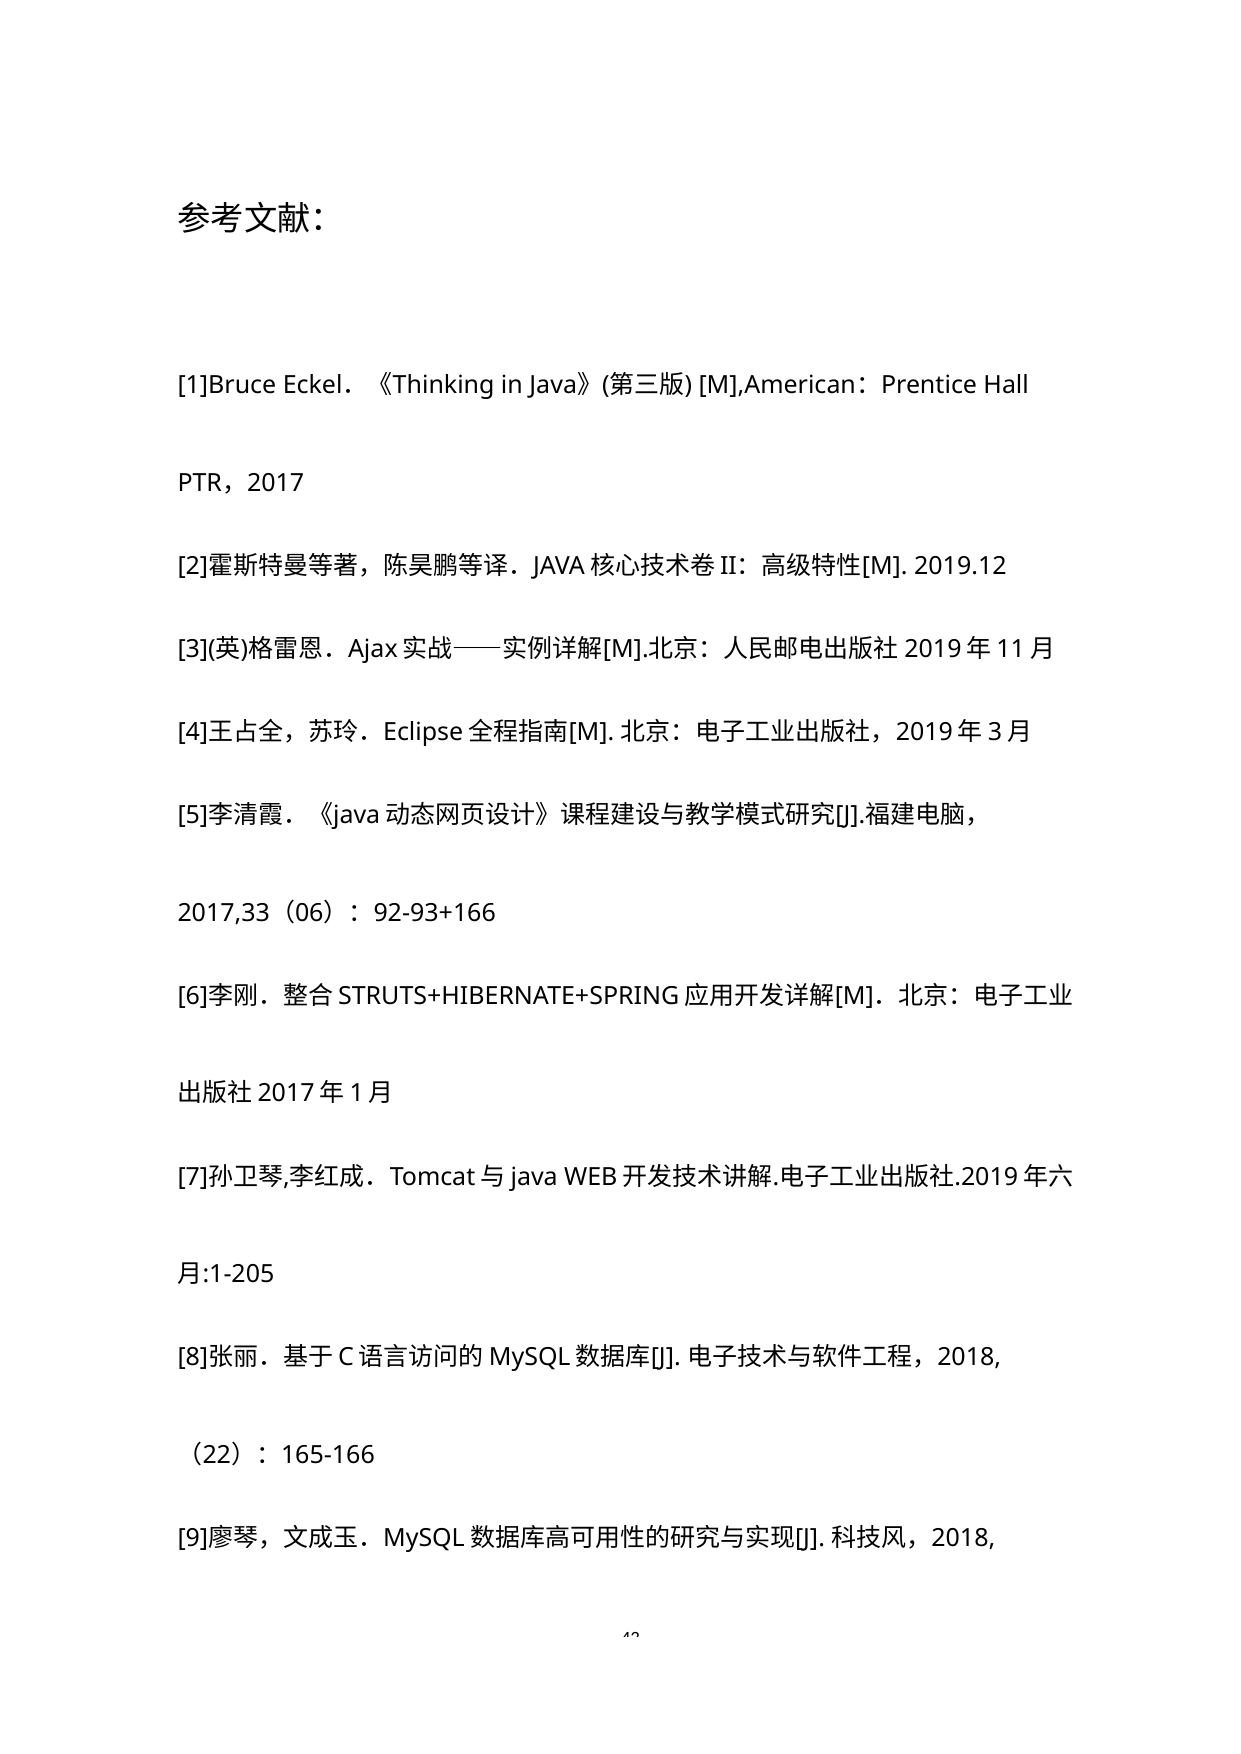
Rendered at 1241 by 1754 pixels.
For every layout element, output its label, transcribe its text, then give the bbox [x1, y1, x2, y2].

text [177, 1503, 1092, 1568]
text [3](英)格雷恩．Ajax实战——实例详解[M].北京：人民邮电出版社 2019年11月 [177, 614, 1092, 679]
text [4]王占全，苏玲．Eclipse全程指南[M]. 北京：电子工业出版社，2019年3月 [177, 697, 1092, 762]
text [1]Bruce Eckel．《Thinking in Java》(第三版) [M],American：Prentice Hall PTR，2017 [177, 350, 1092, 513]
text [5]李清霞．《java动态网页设计》课程建设与教学模式研究[J].福建电脑，2017,33（06）：92-93+166 [177, 780, 1092, 943]
text [7]孙卫琴,李红成．Tomcat与java WEB开发技术讲解.电子工业出版社.2019年六月:1-205 [177, 1142, 1092, 1304]
text [8]张丽．基于C语言访问的MySQL数据库[J]. 电子技术与软件工程，2018,（22）：165-166 [177, 1322, 1092, 1485]
text 参考文献： [177, 183, 1092, 248]
text [6]李刚．整合STRUTS+HIBERNATE+SPRING应用开发详解[M]．北京：电子工业出版社2017年1月 [177, 961, 1092, 1123]
text [2]霍斯特曼等著，陈昊鹏等译．JAVA核心技术卷II：高级特性[M]. 2019.12 [177, 531, 1092, 596]
